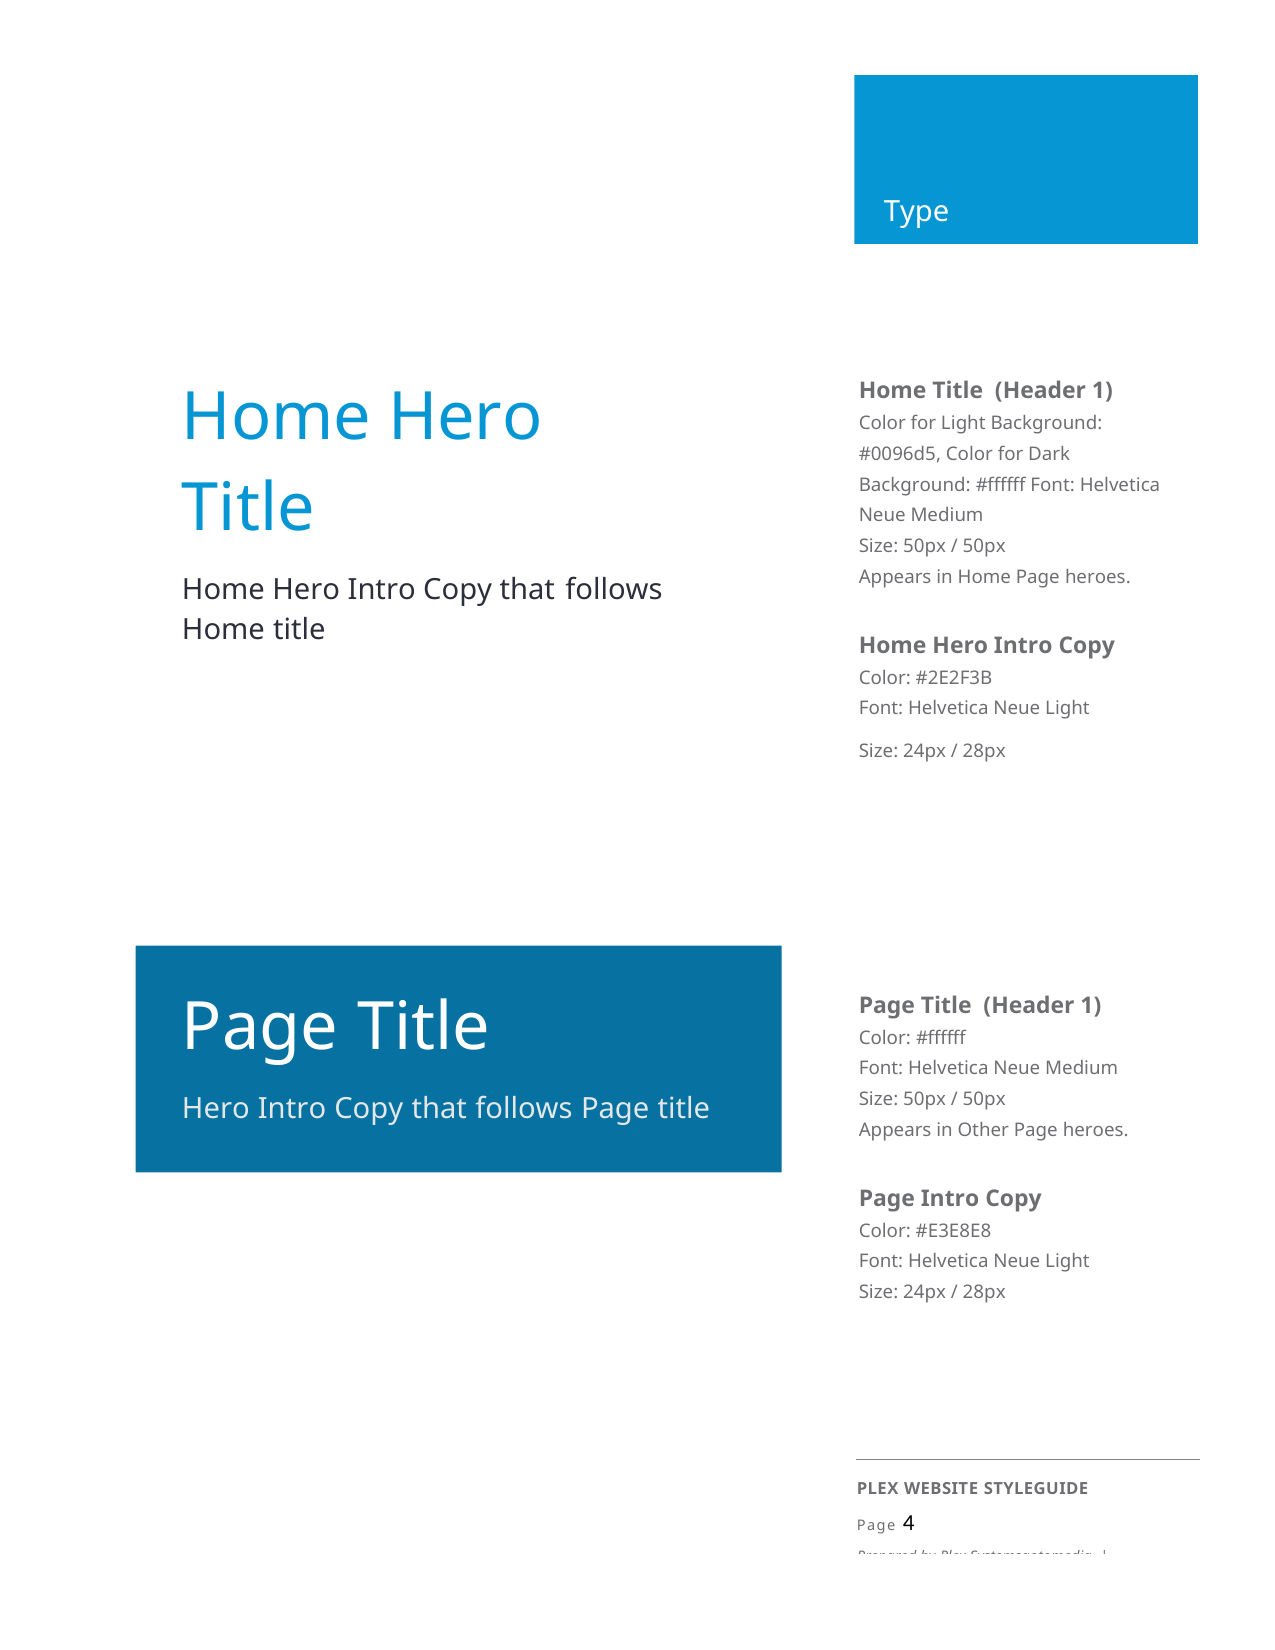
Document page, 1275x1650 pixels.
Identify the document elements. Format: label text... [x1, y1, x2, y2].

text Appears in Other Page heroes. [858, 1116, 1177, 1141]
text Font: Helvetica Neue Light Size: 24px / 28px [858, 694, 1119, 763]
text Color: #2E2F3B [858, 664, 1177, 690]
text Color: #E3E8E8 [858, 1217, 1177, 1243]
text Color: #ffffff [858, 1024, 1177, 1049]
text Size: 50px / 50px [858, 533, 1177, 558]
subtitle Page Title (Header 1) [858, 989, 1177, 1020]
subtitle Home Hero Intro Copy [858, 629, 1177, 660]
text Color for Light Background: #0096d5, Color for Dark Background: #ffffff Font: Helvetica Neue Medium [858, 409, 1177, 527]
text Font: Helvetica Neue Medium Size: 50px / 50px [858, 1054, 1119, 1111]
text Home Hero Intro Copy that follows Home title [182, 569, 683, 648]
text Home Hero Title [182, 368, 683, 550]
subtitle Page Intro Copy [858, 1182, 1177, 1213]
text Font: Helvetica Neue Light Size: 24px / 28px [858, 1247, 1119, 1304]
subtitle Home Title (Header 1) [858, 374, 1177, 406]
text Appears in Home Page heroes. [858, 563, 1177, 588]
